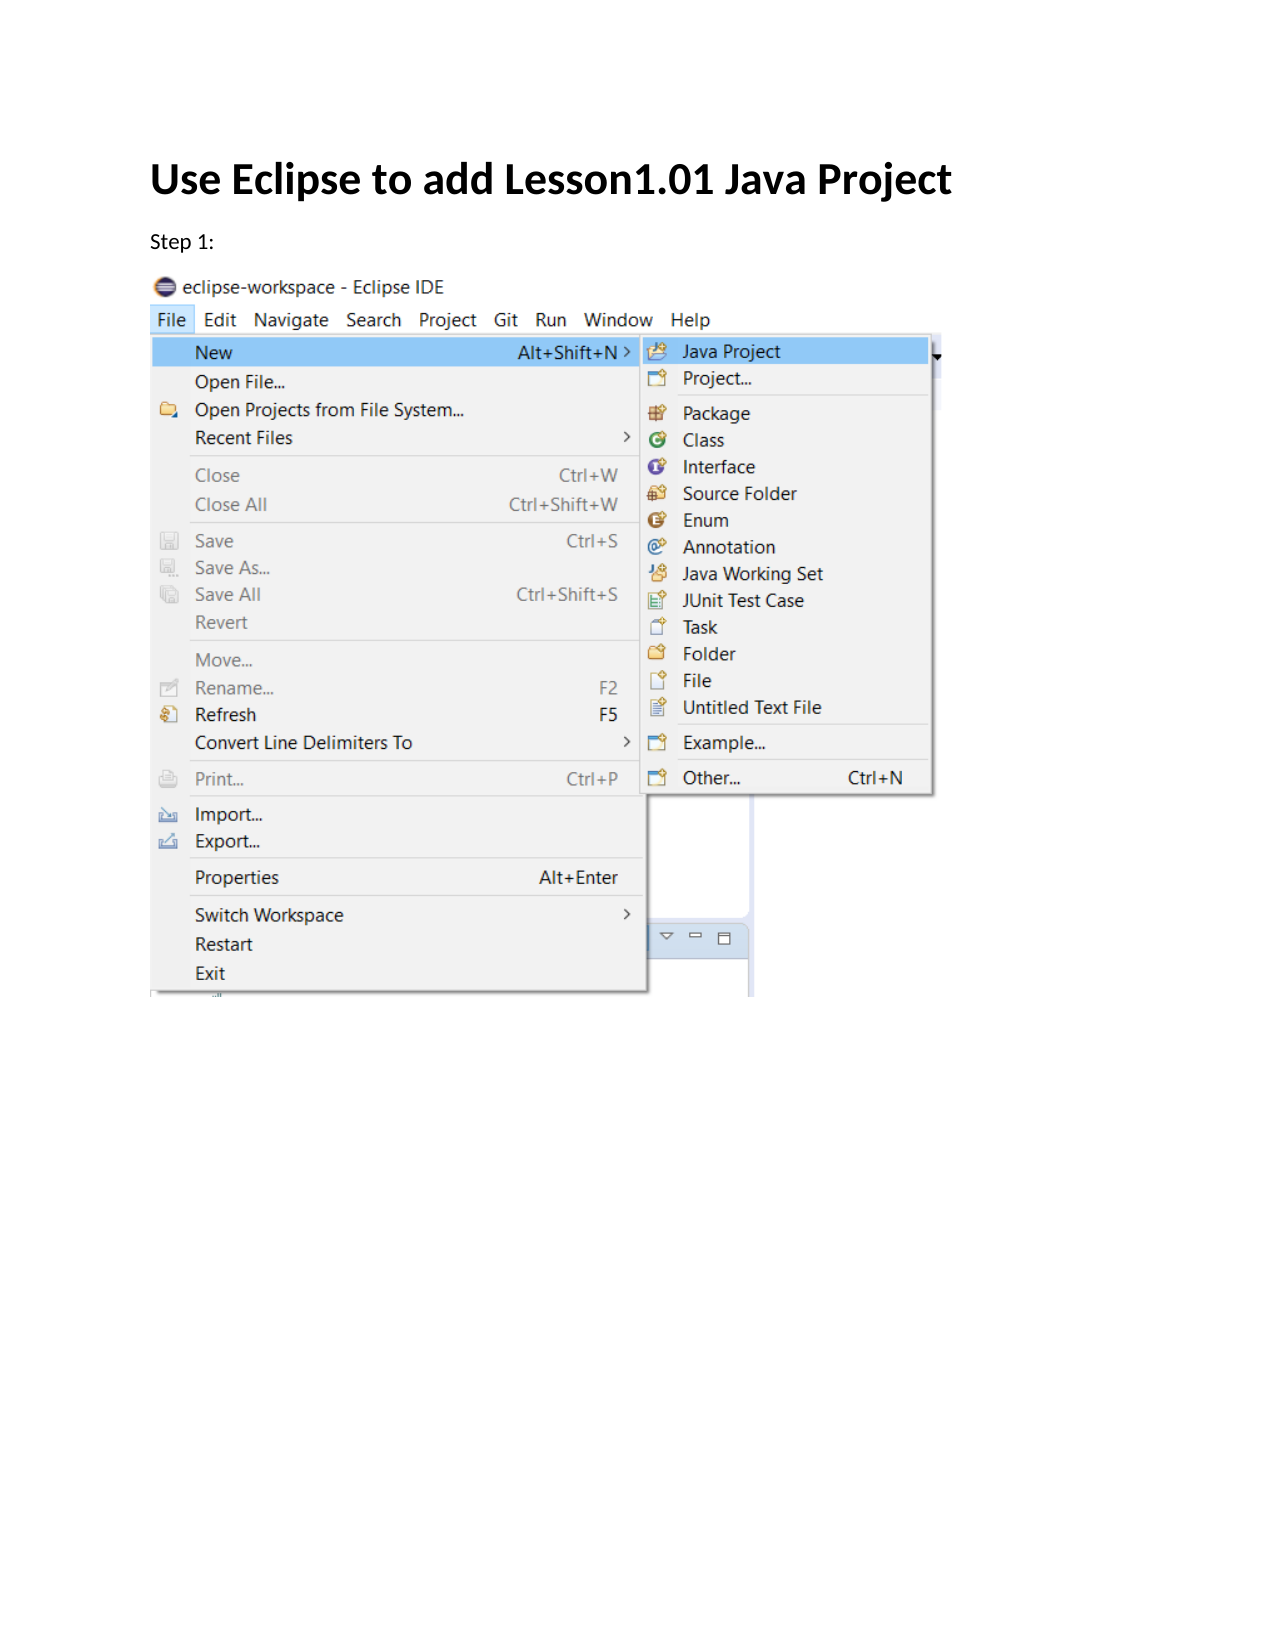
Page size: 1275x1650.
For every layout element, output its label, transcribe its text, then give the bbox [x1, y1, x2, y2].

text Use Eclipse to add Lesson1.01 Java Project [150, 150, 1125, 206]
text Step 1: [150, 227, 1125, 255]
picture [150, 273, 942, 997]
